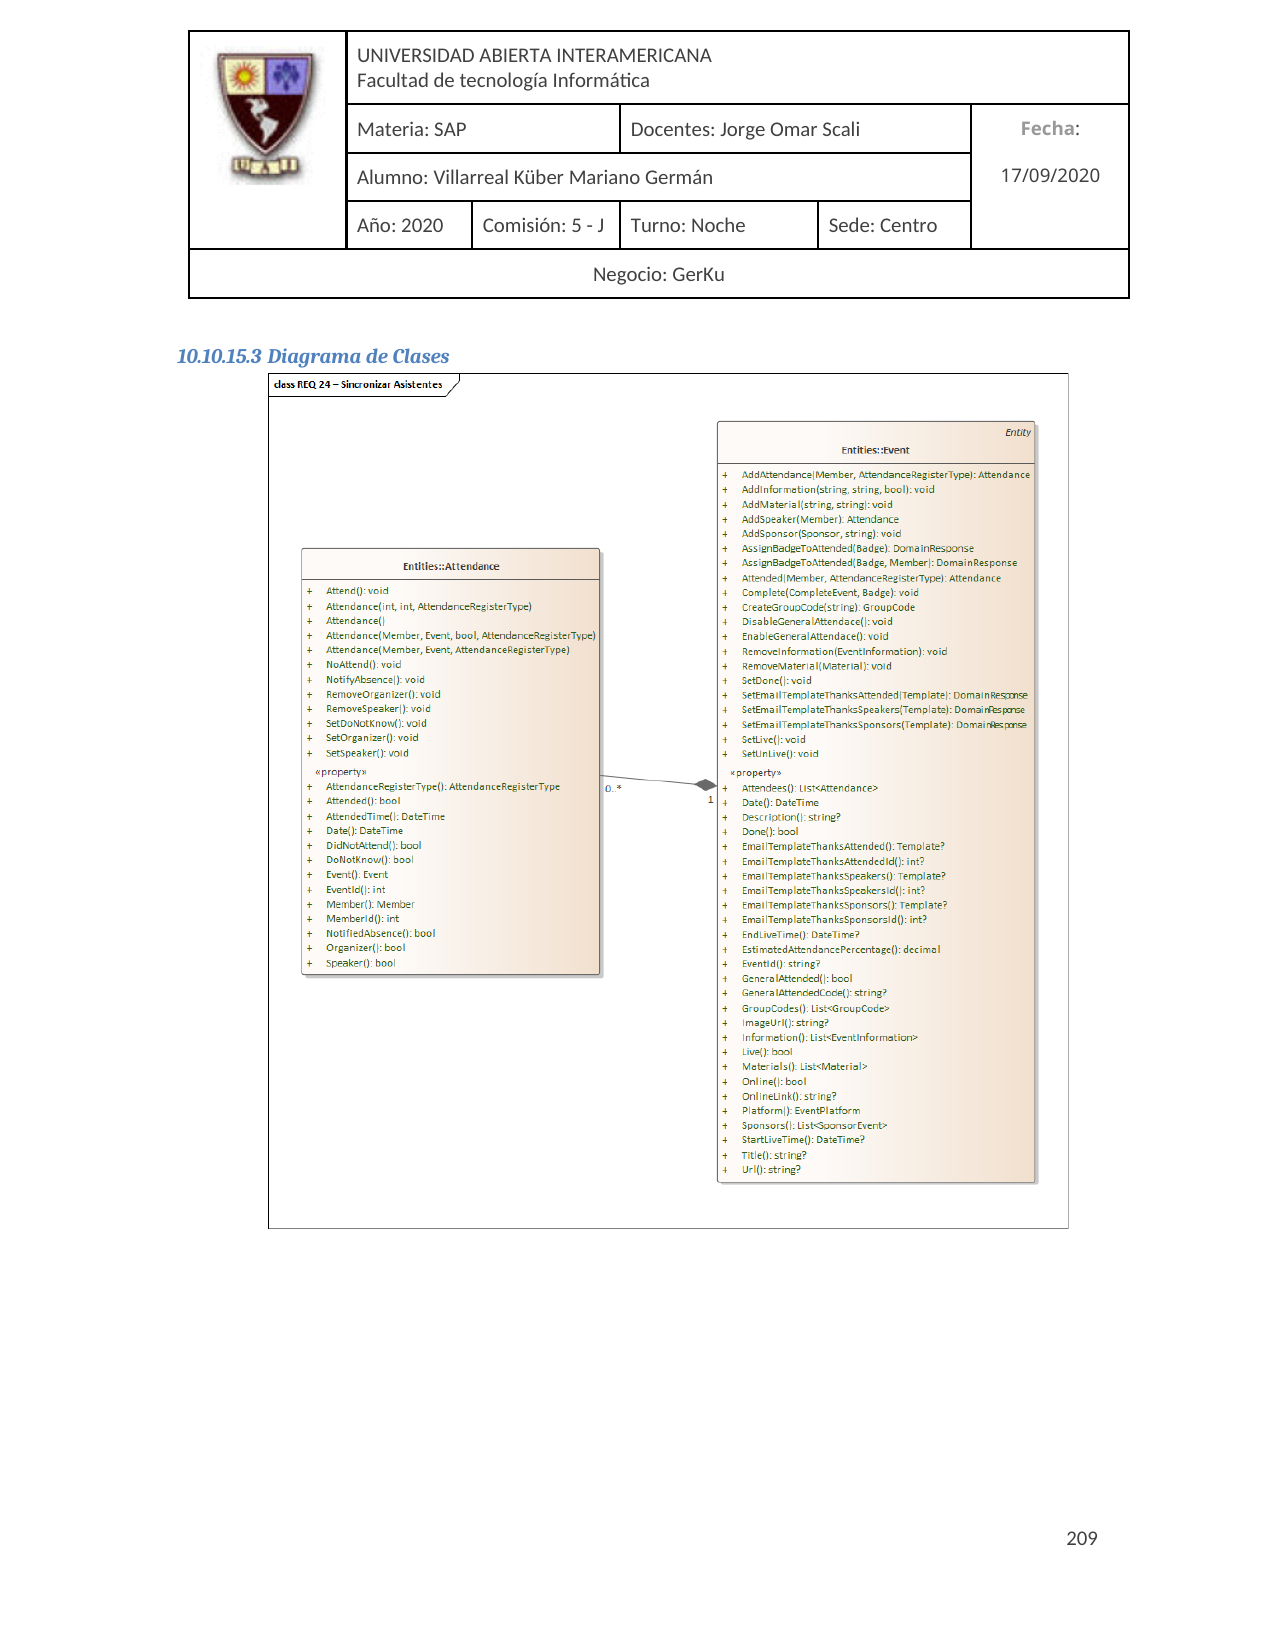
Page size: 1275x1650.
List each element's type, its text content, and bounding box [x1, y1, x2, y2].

picture [267, 372, 1069, 1229]
picture [198, 42, 332, 192]
